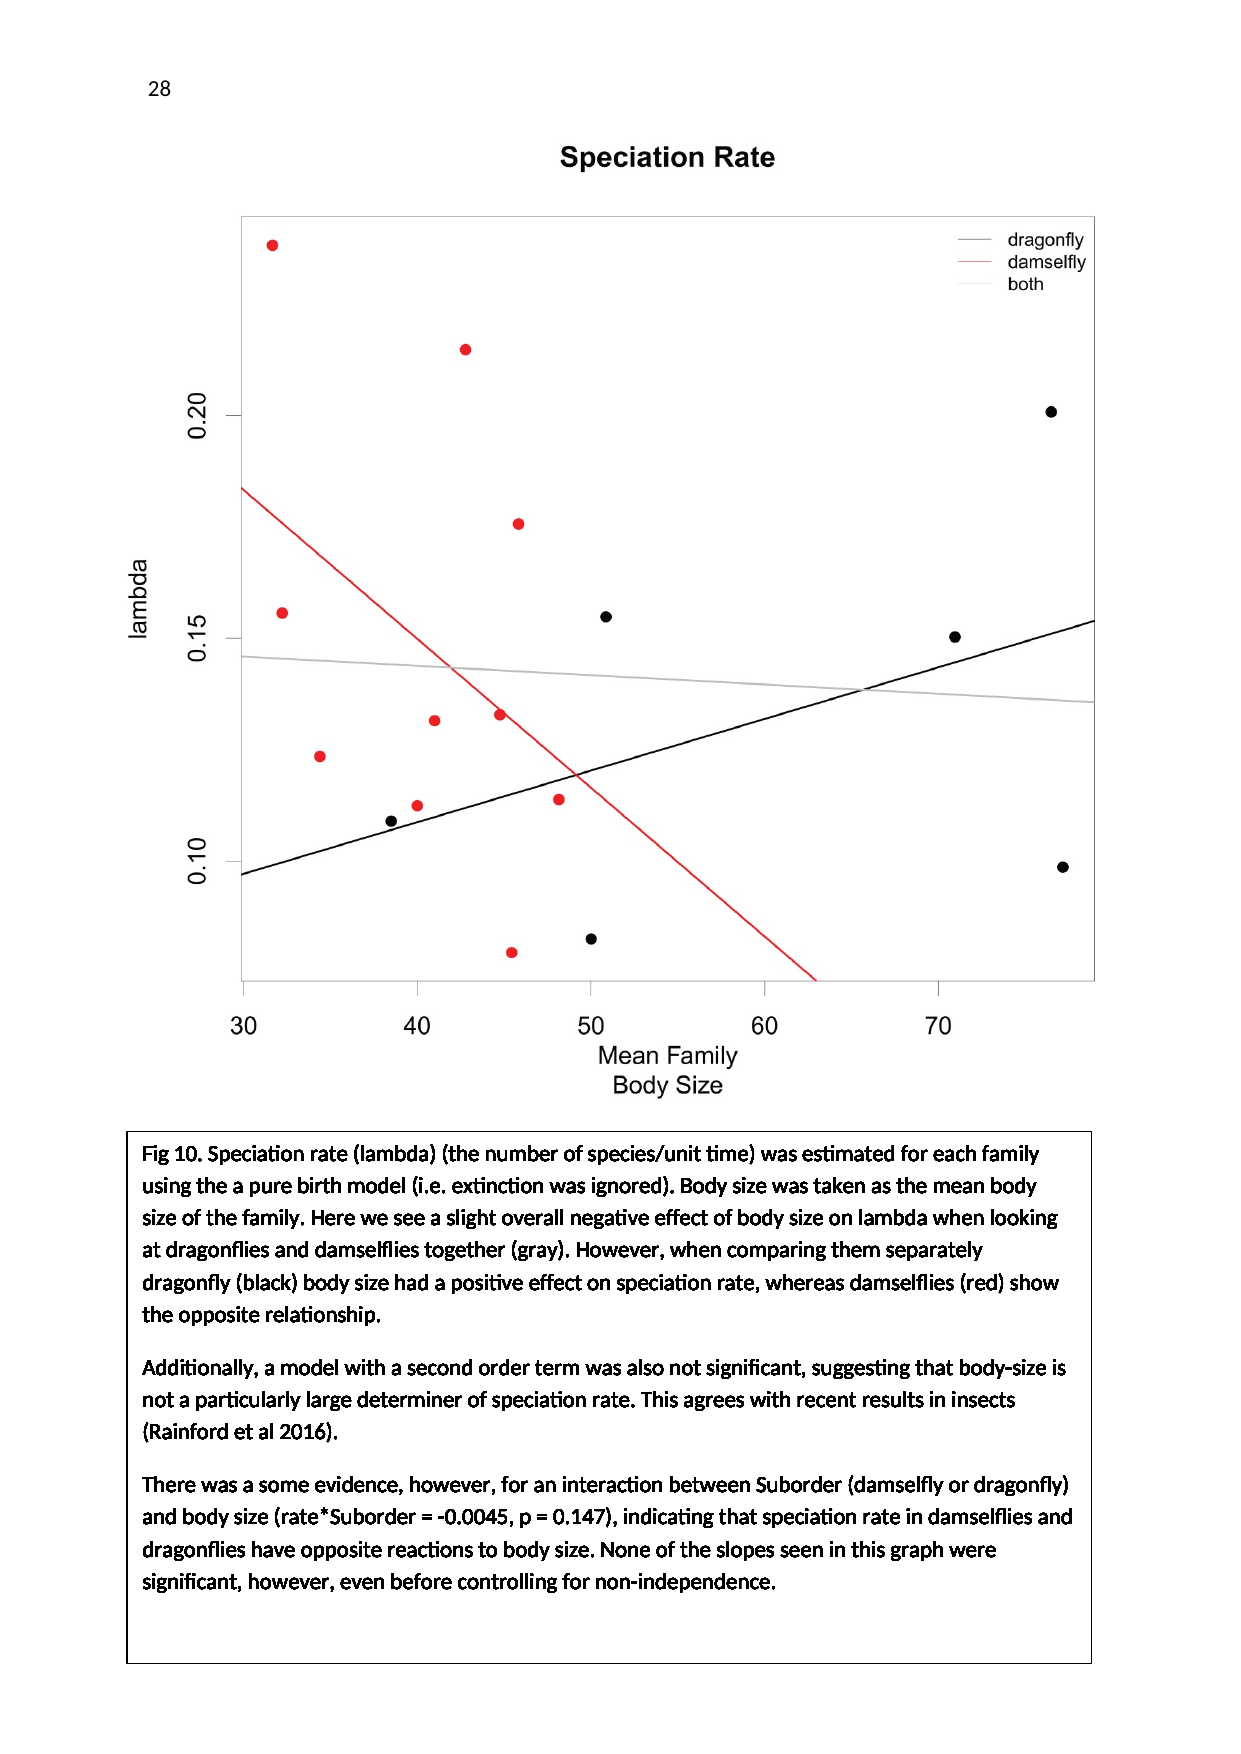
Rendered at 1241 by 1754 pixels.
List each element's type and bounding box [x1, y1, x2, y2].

picture [116, 131, 1121, 1106]
